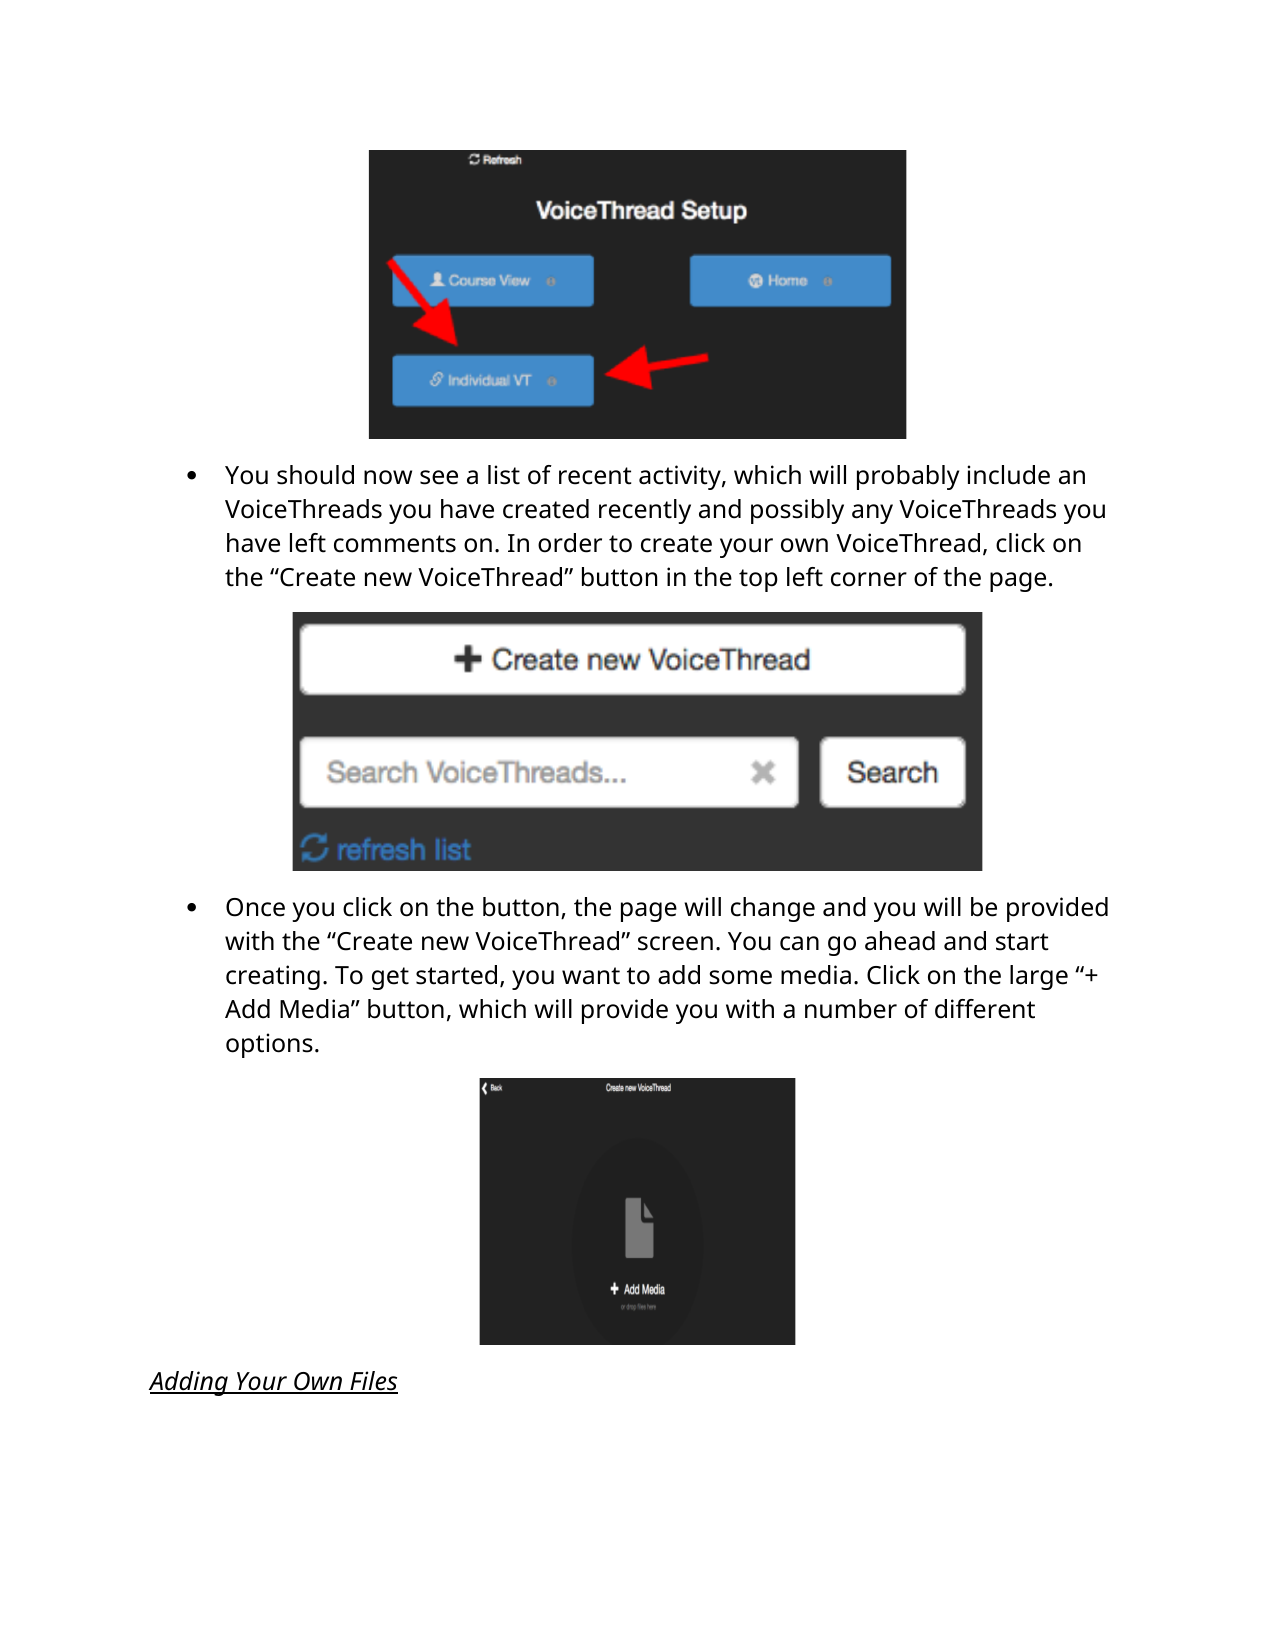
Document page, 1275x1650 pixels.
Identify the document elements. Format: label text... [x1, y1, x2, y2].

list Once you click on the button, the page will change and you will be provided with the “Create new VoiceThread” screen. You can go ahead and start creating. To get started, you want to add some media. Click on the large “+ Add Media” button, which will provide you with a number of different options. [187, 890, 1125, 1060]
picture [292, 612, 983, 871]
picture [479, 1078, 796, 1345]
list You should now see a list of recent activity, which will probably include an VoiceThreads you have created recently and possibly any VoiceThreads you have left comments on. In order to create your own VoiceThread, click on the “Create new VoiceThread” button in the top left corner of the page. [187, 458, 1125, 594]
picture [368, 150, 907, 439]
text Adding Your Own Files [150, 1363, 1125, 1397]
